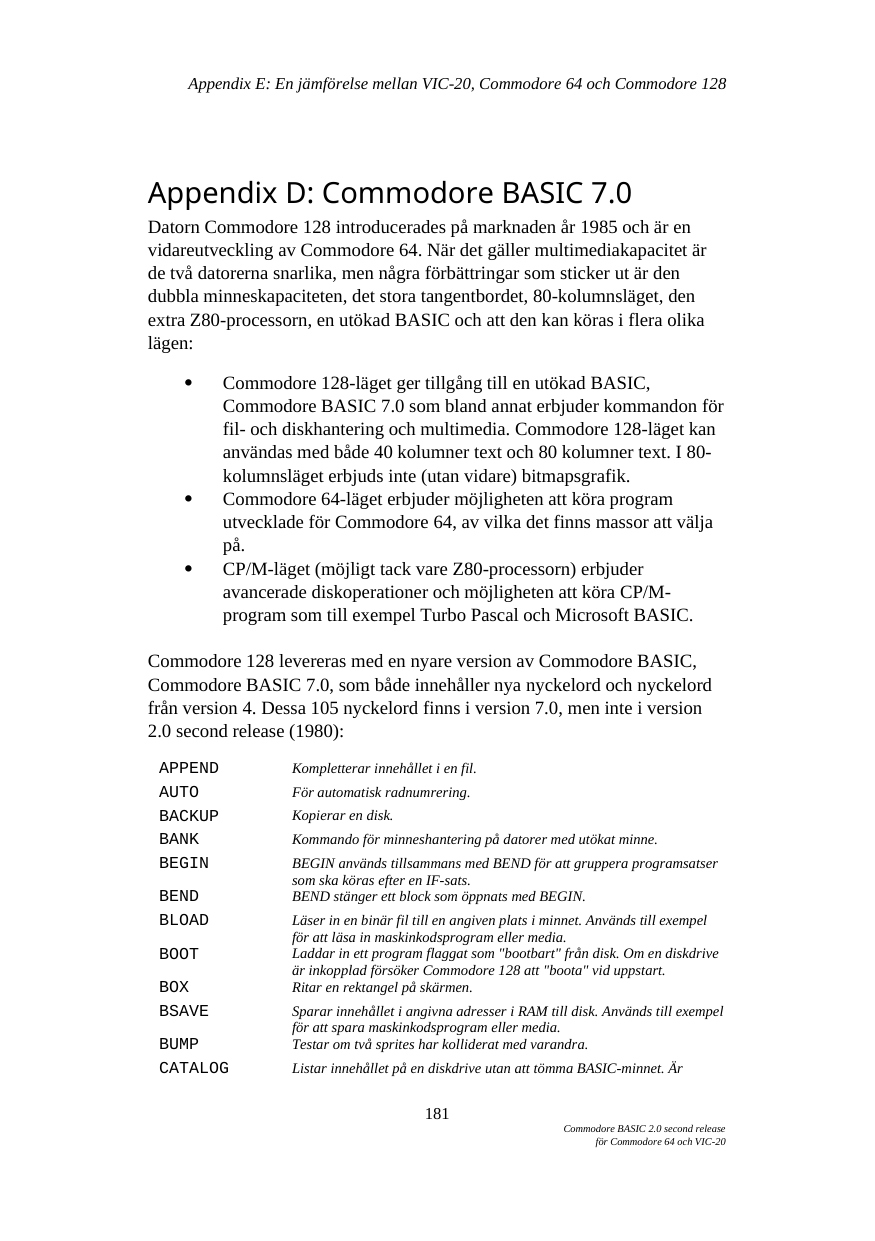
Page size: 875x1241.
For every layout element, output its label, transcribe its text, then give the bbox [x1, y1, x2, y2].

text Datorn Commodore 128 introducerades på marknaden år 1985 och är en vidareutveckling av Commodore 64. När det gäller multimediakapacitet är de två datorerna snarlika, men några förbättringar som sticker ut är den dubbla minneskapaciteten, det stora tangentbordet, 80-kolumnsläget, den extra Z80-processorn, en utökad BASIC och att den kan köras i flera olika lägen: [148, 216, 726, 353]
subtitle Appendix D: Commodore BASIC 7.0 [148, 173, 726, 212]
list CP/M-läget (möjligt tack vare Z80-processorn) erbjuder avancerade diskoperationer och möjligheten att köra CP/M-program som till exempel Turbo Pascal och Microsoft BASIC. [185, 557, 726, 625]
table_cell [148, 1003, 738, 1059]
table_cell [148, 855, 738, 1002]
text Commodore 128 levereras med en nyare version av Commodore BASIC, Commodore BASIC 7.0, som både innehåller nya nyckelord och nyckelord från version 4. Dessa 105 nyckelord finns i version 7.0, men inte i version 2.0 second release (1980): [148, 627, 726, 742]
list Commodore 64-läget erbjuder möjligheten att köra program utvecklade för Commodore 64, av vilka det finns massor att välja på. [185, 488, 726, 556]
list Commodore 128-läget ger tillgång till en utökad BASIC, Commodore BASIC 7.0 som bland annat erbjuder kommandon för fil- och diskhantering och multimedia. Commodore 128-läget kan användas med både 40 kolumner text och 80 kolumner text. I 80-kolumnsläget erbjuds inte (utan vidare) bitmapsgrafik. [185, 372, 726, 486]
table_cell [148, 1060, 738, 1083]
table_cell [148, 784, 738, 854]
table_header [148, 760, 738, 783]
